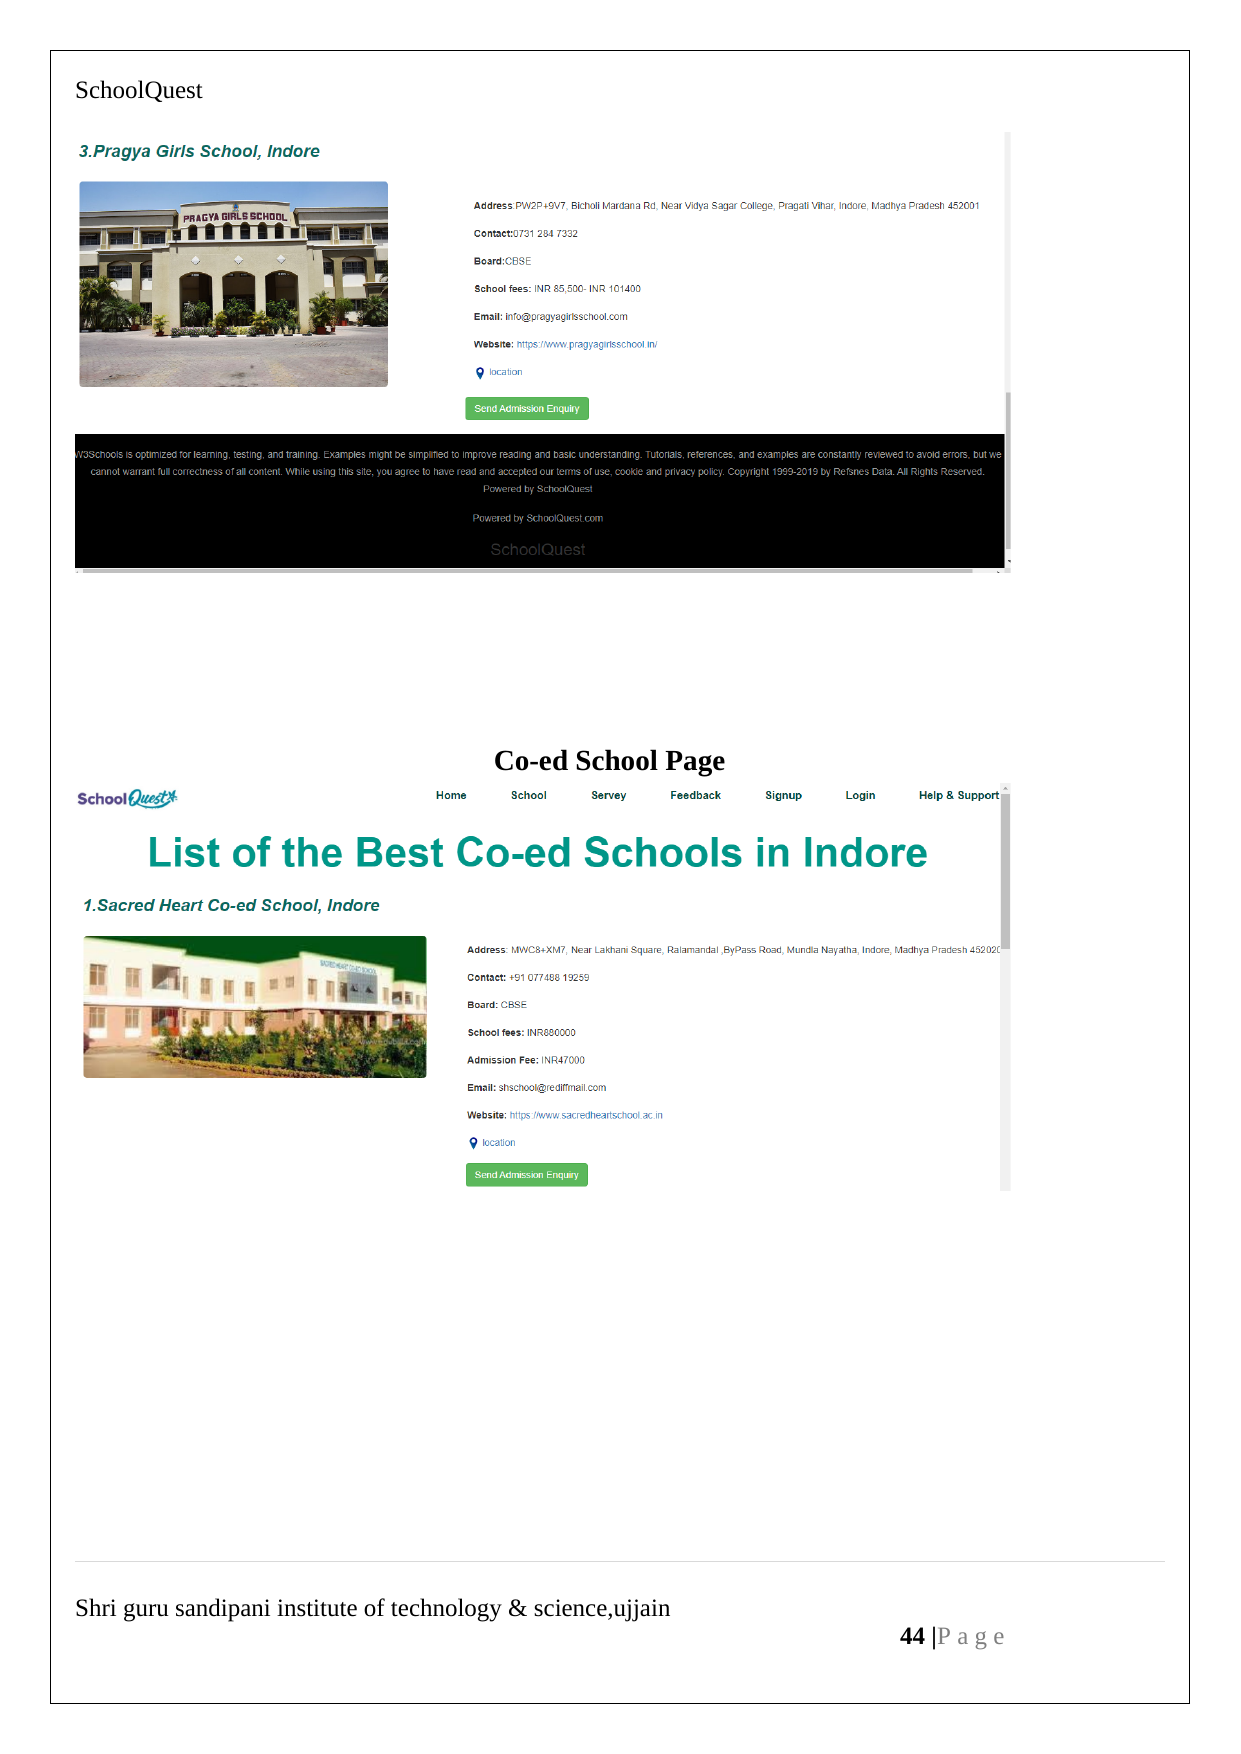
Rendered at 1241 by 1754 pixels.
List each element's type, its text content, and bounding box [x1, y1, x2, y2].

text Co-ed School Page [75, 743, 1143, 777]
picture [75, 132, 1011, 573]
picture [75, 783, 1011, 1191]
